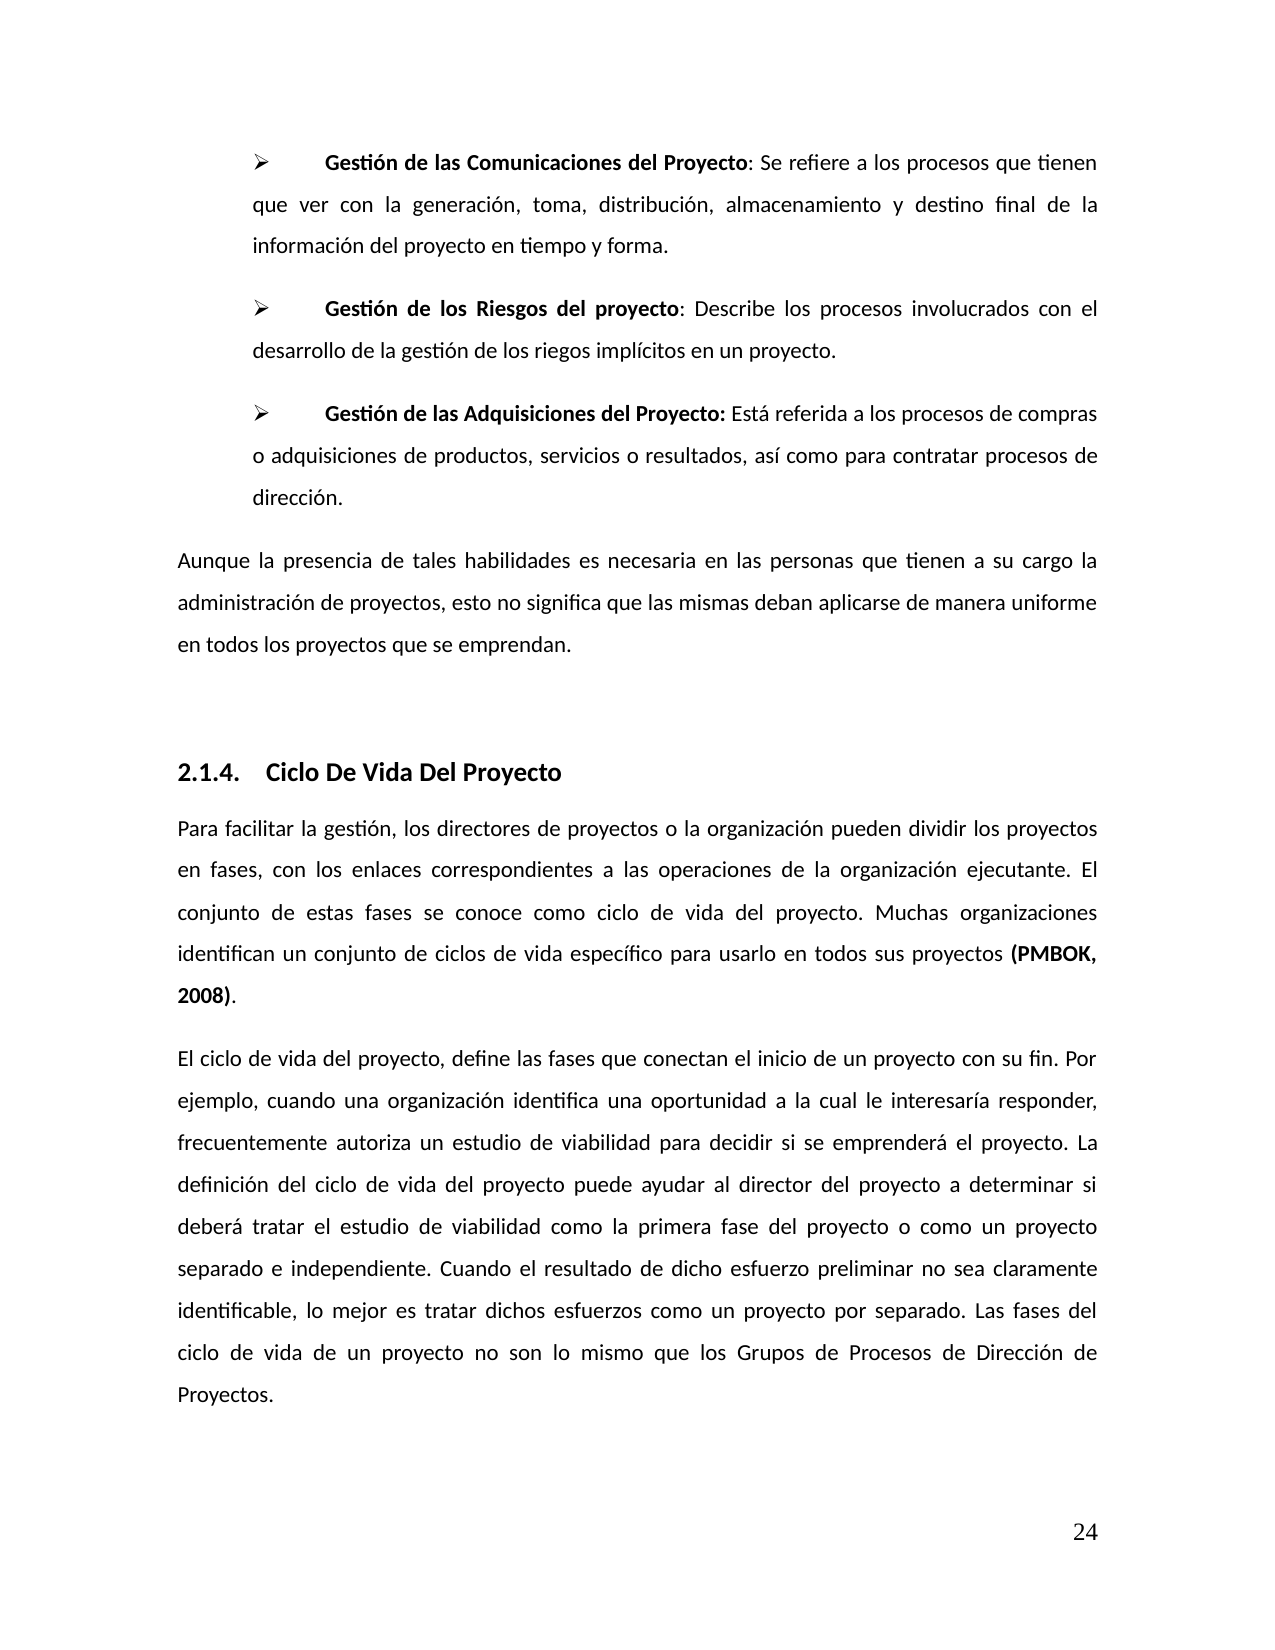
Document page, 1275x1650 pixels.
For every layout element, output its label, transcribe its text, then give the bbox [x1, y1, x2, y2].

list Gestión de los Riesgos del proyecto: Describe los procesos involucrados con el desarrollo de la gestión de los riegos implícitos en un proyecto. [252, 294, 1098, 364]
subtitle Ciclo De Vida Del Proyecto [177, 756, 1098, 789]
list Gestión de las Comunicaciones del Proyecto: Se refiere a los procesos que tienen que ver con la generación, toma, distribución, almacenamiento y destino final de la información del proyecto en tiempo y forma. [252, 148, 1098, 260]
text Para facilitar la gestión, los directores de proyectos o la organización pueden dividir los proyectos en fases, con los enlaces correspondientes a las operaciones de la organización ejecutante. El conjunto de estas fases se conoce como ciclo de vida del proyecto. Muchas organizaciones identifican un conjunto de ciclos de vida específico para usarlo en todos sus proyectos (PMBOK, 2008). [177, 814, 1098, 1009]
list Gestión de las Adquisiciones del Proyecto: Está referida a los procesos de compras o adquisiciones de productos, servicios o resultados, así como para contratar procesos de dirección. [252, 399, 1098, 511]
text El ciclo de vida del proyecto, define las fases que conectan el inicio de un proyecto con su fin. Por ejemplo, cuando una organización identifica una oportunidad a la cual le interesaría responder, frecuentemente autoriza un estudio de viabilidad para decidir si se emprenderá el proyecto. La definición del ciclo de vida del proyecto puede ayudar al director del proyecto a determinar si deberá tratar el estudio de viabilidad como la primera fase del proyecto o como un proyecto separado e independiente. Cuando el resultado de dicho esfuerzo preliminar no sea claramente identificable, lo mejor es tratar dichos esfuerzos como un proyecto por separado. Las fases del ciclo de vida de un proyecto no son lo mismo que los Grupos de Procesos de Dirección de Proyectos. [177, 1044, 1098, 1408]
text Aunque la presencia de tales habilidades es necesaria en las personas que tienen a su cargo la administración de proyectos, esto no significa que las mismas deban aplicarse de manera uniforme en todos los proyectos que se emprendan. [177, 546, 1098, 658]
